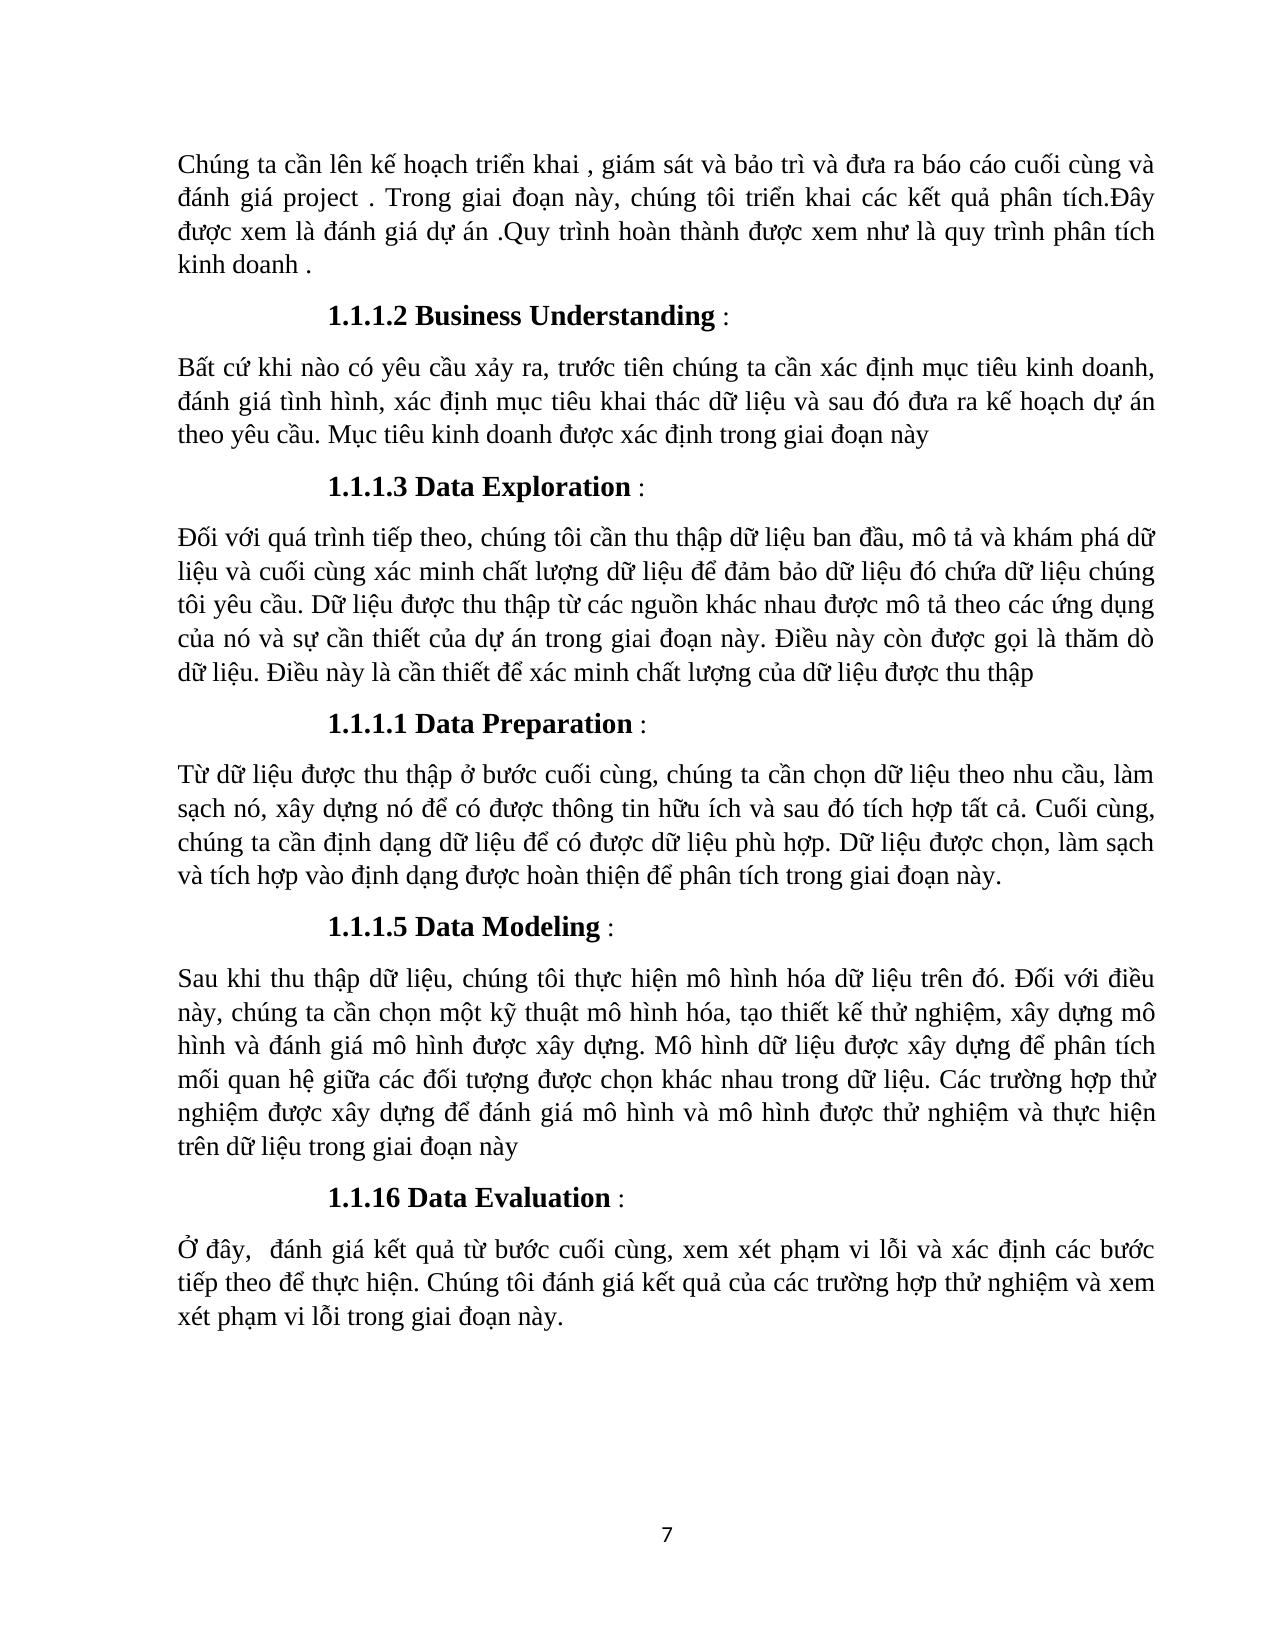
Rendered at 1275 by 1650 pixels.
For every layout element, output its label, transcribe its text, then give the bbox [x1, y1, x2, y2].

text 1.1.16 Data Evaluation : [252, 1180, 1157, 1214]
text 1.1.1.2 Business Understanding : [252, 298, 1157, 332]
text Đối với quá trình tiếp theo, chúng tôi cần thu thập dữ liệu ban đầu, mô tả và khám phá dữ liệu và cuối cùng xác minh chất lượng dữ liệu để đảm bảo dữ liệu đó chứa dữ liệu chúng tôi yêu cầu. Dữ liệu được thu thập từ các nguồn khác nhau được mô tả theo các ứng dụng của nó và sự cần thiết của dự án trong giai đoạn này. Điều này còn được gọi là thăm dò dữ liệu. Điều này là cần thiết để xác minh chất lượng của dữ liệu được thu thập [177, 521, 1157, 687]
text Từ dữ liệu được thu thập ở bước cuối cùng, chúng ta cần chọn dữ liệu theo nhu cầu, làm sạch nó, xây dựng nó để có được thông tin hữu ích và sau đó tích hợp tất cả. Cuối cùng, chúng ta cần định dạng dữ liệu để có được dữ liệu phù hợp. Dữ liệu được chọn, làm sạch và tích hợp vào định dạng được hoàn thiện để phân tích trong giai đoạn này. [177, 759, 1157, 890]
text Chúng ta cần lên kế hoạch triển khai , giám sát và bảo trì và đưa ra báo cáo cuối cùng và đánh giá project . Trong giai đoạn này, chúng tôi triển khai các kết quả phân tích.Đây được xem là đánh giá dự án .Quy trình hoàn thành được xem như là quy trình phân tích kinh doanh . [177, 148, 1157, 279]
text 1.1.1.1 Data Preparation : [252, 706, 1157, 739]
text 1.1.1.5 Data Modeling : [252, 909, 1157, 943]
text Bất cứ khi nào có yêu cầu xảy ra, trước tiên chúng ta cần xác định mục tiêu kinh doanh, đánh giá tình hình, xác định mục tiêu khai thác dữ liệu và sau đó đưa ra kế hoạch dự án theo yêu cầu. Mục tiêu kinh doanh được xác định trong giai đoạn này [177, 351, 1157, 449]
text 1.1.1.3 Data Exploration : [252, 469, 1157, 502]
text Sau khi thu thập dữ liệu, chúng tôi thực hiện mô hình hóa dữ liệu trên đó. Đối với điều này, chúng ta cần chọn một kỹ thuật mô hình hóa, tạo thiết kế thử nghiệm, xây dựng mô hình và đánh giá mô hình được xây dựng. Mô hình dữ liệu được xây dựng để phân tích mối quan hệ giữa các đối tượng được chọn khác nhau trong dữ liệu. Các trường hợp thử nghiệm được xây dựng để đánh giá mô hình và mô hình được thử nghiệm và thực hiện trên dữ liệu trong giai đoạn này [177, 962, 1157, 1161]
text Ở đây, đánh giá kết quả từ bước cuối cùng, xem xét phạm vi lỗi và xác định các bước tiếp theo để thực hiện. Chúng tôi đánh giá kết quả của các trường hợp thử nghiệm và xem xét phạm vi lỗi trong giai đoạn này. [177, 1233, 1157, 1331]
